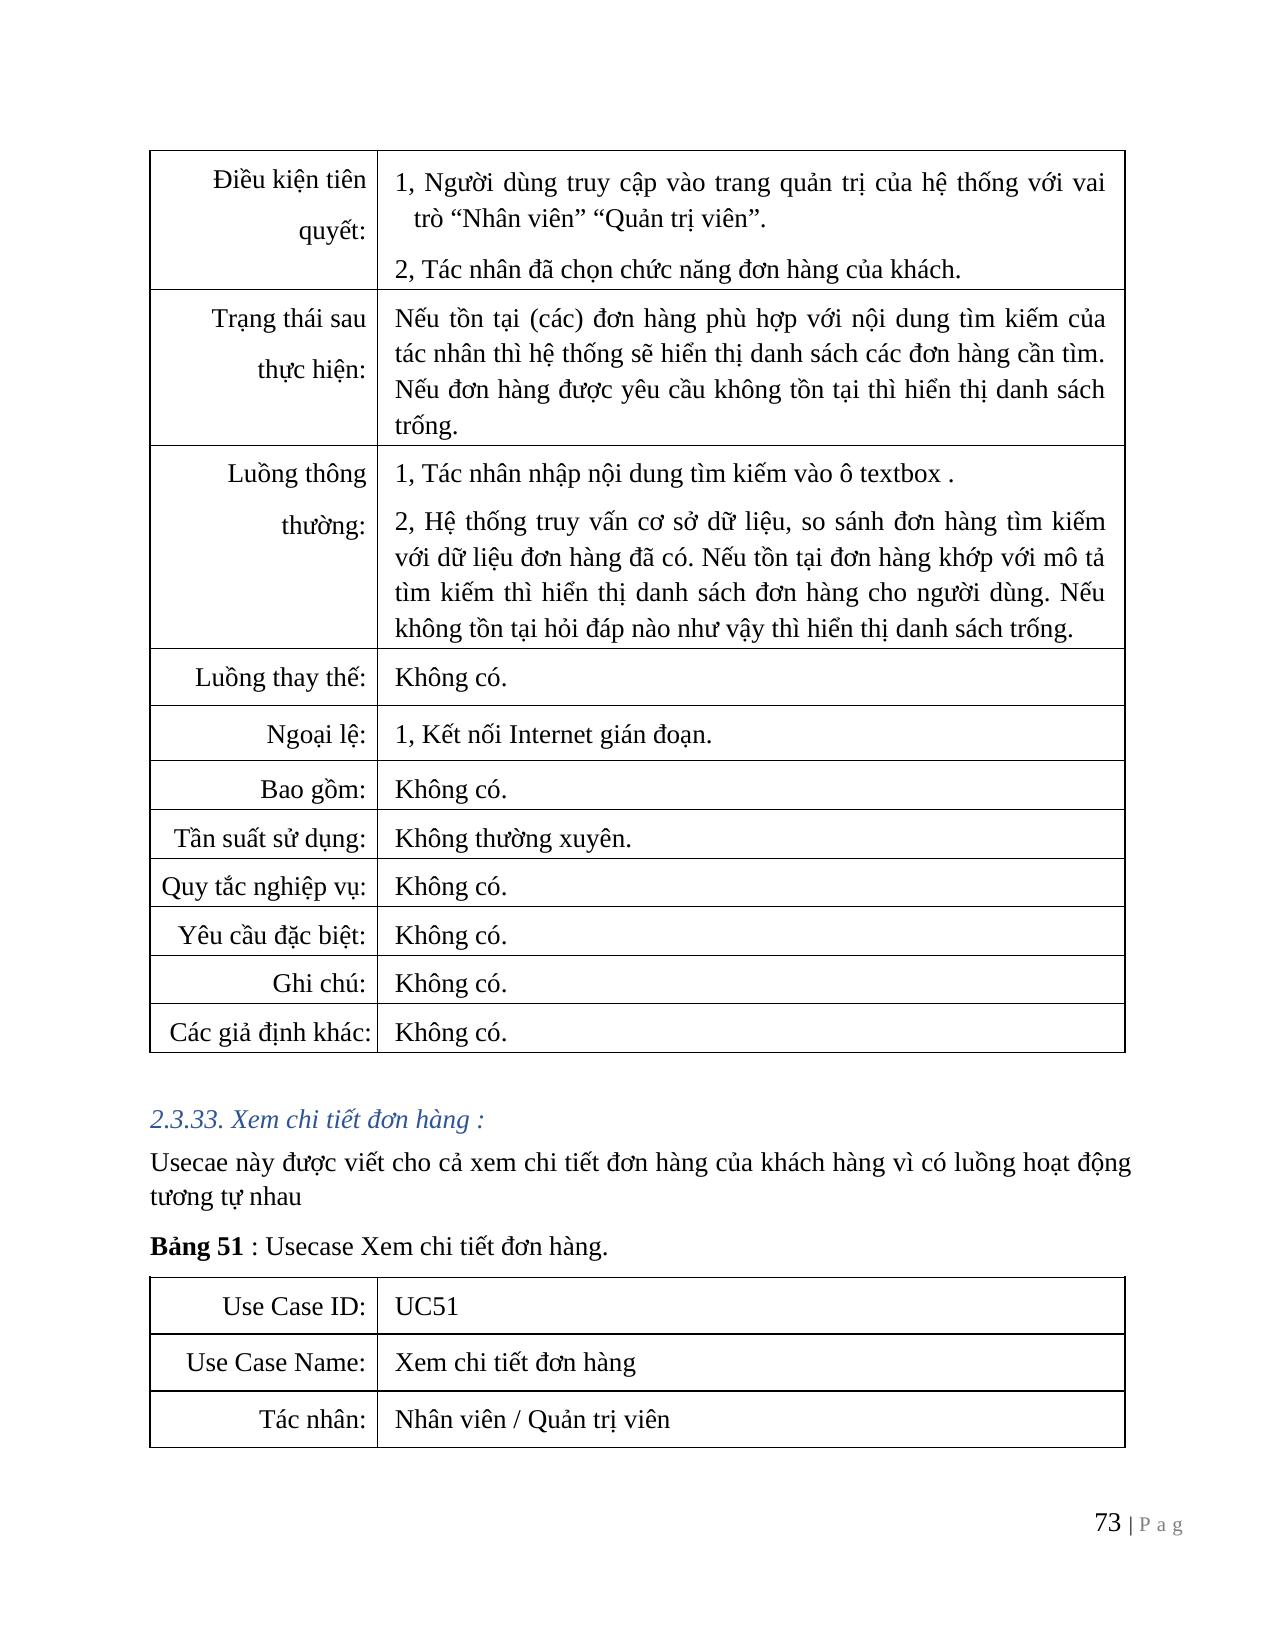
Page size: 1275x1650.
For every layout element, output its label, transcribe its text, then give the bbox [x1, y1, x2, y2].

text Usecae này được viết cho cả xem chi tiết đơn hàng của khách hàng vì có luồng hoạt động tương tự nhau [150, 1147, 1134, 1211]
table_cell 1, Tác nhân nhập nội dung tìm kiếm vào ô textbox . 2, Hệ thống truy vấn cơ sở dữ liệu, so sánh đơn hàng tìm kiếm với dữ liệu đơn hàng đã có. Nếu tồn tại đơn hàng khớp với mô tả tìm kiếm thì hiển thị danh sách đơn hàng cho người dùng. Nếu không tồn tại hỏi đáp nào như vậy thì hiển thị danh sách trống. [378, 446, 1124, 648]
table_cell Bao gồm: [151, 761, 377, 809]
table_cell Tác nhân: [151, 1392, 377, 1447]
table_cell Xem chi tiết đơn hàng [378, 1335, 1124, 1390]
table_cell Ghi chú: [151, 956, 377, 1003]
table_cell Tần suất sử dụng: [151, 810, 377, 857]
table_header Use Case ID: [151, 1278, 377, 1333]
table_cell Không có. [378, 859, 1124, 906]
table_cell Luồng thông thường: [151, 446, 377, 648]
table_cell Nhân viên / Quản trị viên [378, 1392, 1124, 1447]
table_cell Điều kiện tiên quyết: [151, 151, 377, 289]
table_cell Use Case Name: [151, 1335, 377, 1390]
table_cell 1, Kết nối Internet gián đoạn. [378, 706, 1124, 760]
table_cell Các giả định khác: [151, 1004, 377, 1052]
table_cell Trạng thái sau thực hiện: [151, 290, 377, 445]
table_cell 1, Người dùng truy cập vào trang quản trị của hệ thống với vai trò “Nhân viên” “Quản trị viên”. 2, Tác nhân đã chọn chức năng đơn hàng của khách. [378, 151, 1124, 289]
table_header UC51 [378, 1278, 1124, 1333]
table_cell Ngoại lệ: [151, 706, 377, 760]
table_cell Yêu cầu đặc biệt: [151, 907, 377, 954]
table_cell Luồng thay thế: [151, 649, 377, 705]
table_cell Không có. [378, 956, 1124, 1003]
table_cell Không có. [378, 907, 1124, 954]
table_cell Nếu tồn tại (các) đơn hàng phù hợp với nội dung tìm kiếm của tác nhân thì hệ thống sẽ hiển thị danh sách các đơn hàng cần tìm. Nếu đơn hàng được yêu cầu không tồn tại thì hiển thị danh sách trống. [378, 290, 1124, 445]
table_cell Không có. [378, 1004, 1124, 1052]
table_cell Quy tắc nghiệp vụ: [151, 859, 377, 906]
table_cell Không có. [378, 649, 1124, 705]
table_cell Không thường xuyên. [378, 810, 1124, 857]
table_cell Không có. [378, 761, 1124, 809]
subtitle Bảng 51 : Usecase Xem chi tiết đơn hàng. [150, 1230, 1134, 1261]
subtitle 2.3.33. Xem chi tiết đơn hàng : [150, 1103, 1134, 1134]
